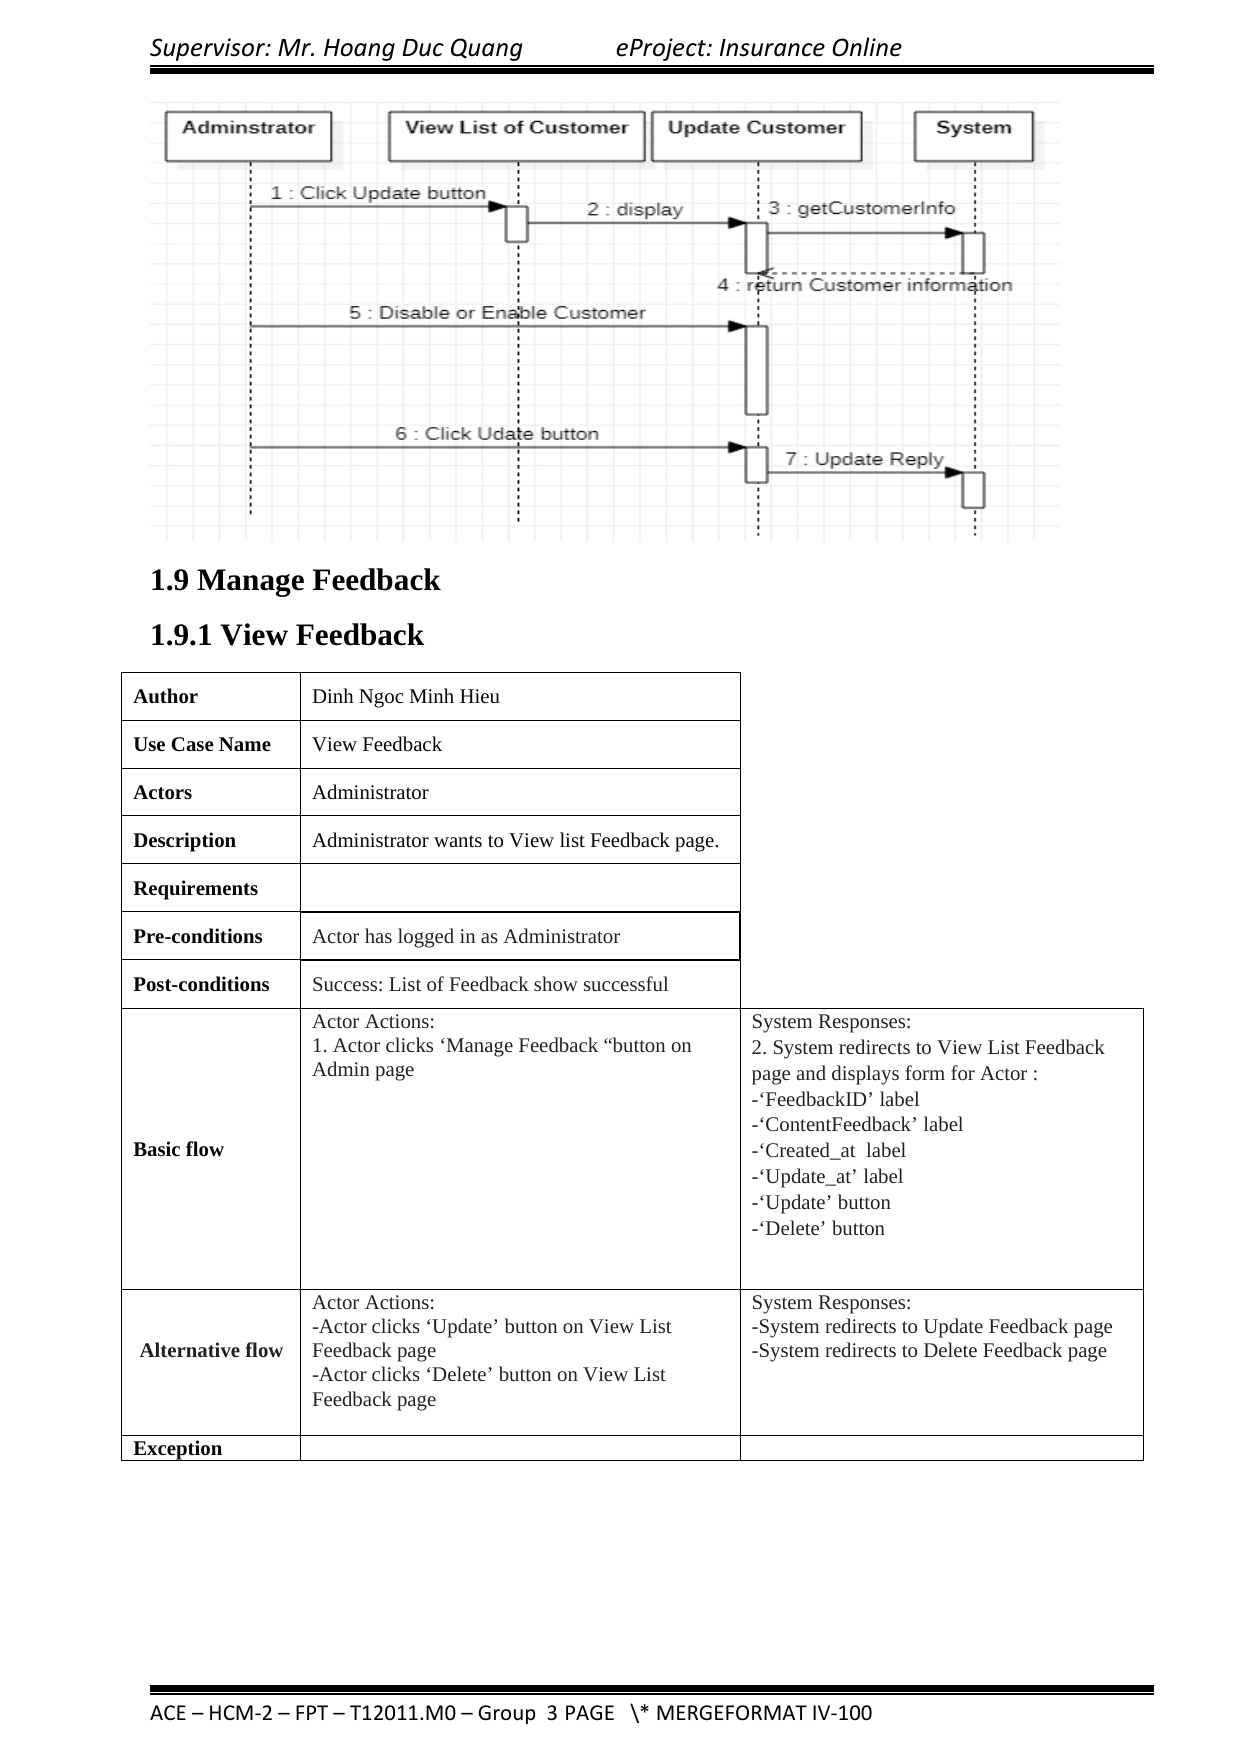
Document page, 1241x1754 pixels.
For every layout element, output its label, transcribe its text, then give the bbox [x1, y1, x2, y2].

table_header Dinh Ngoc Minh Hieu [301, 673, 740, 720]
table_cell Actor Actions: 1. Actor clicks ‘Manage Feedback “button on Admin page [301, 1009, 740, 1289]
table_cell [301, 864, 740, 911]
table_header Author [122, 673, 300, 720]
table_cell Requirements [122, 864, 300, 911]
table_cell Actors [122, 769, 300, 815]
table_cell [741, 1436, 1143, 1460]
table_cell Pre-conditions [122, 912, 300, 959]
table_cell Administrator [301, 769, 740, 815]
table_cell Use Case Name [122, 721, 300, 767]
text 1.9 Manage Feedback [150, 561, 1154, 597]
table_cell Administrator wants to View list Feedback page. [301, 816, 740, 863]
table_cell Actor has logged in as Administrator [301, 913, 739, 959]
table_cell System Responses: 2. System redirects to View List Feedback page and displays form for Actor : -‘FeedbackID’ label -‘ContentFeedback’ label -‘Created_at label -‘Update_at’ label -‘Update’ button -‘Delete’ button [741, 1009, 1143, 1289]
table_cell Description [122, 816, 300, 863]
table_cell Actor Actions: -Actor clicks ‘Update’ button on View List Feedback page -Actor clicks ‘Delete’ button on View List Feedback page [301, 1290, 740, 1434]
table_cell Success: List of Feedback show successful [301, 961, 740, 1008]
table_cell Basic flow [122, 1009, 300, 1289]
table_cell System Responses: -System redirects to Update Feedback page -System redirects to Delete Feedback page [741, 1290, 1143, 1434]
table_cell Post-conditions [122, 960, 300, 1008]
picture [150, 102, 1060, 542]
table_cell [301, 1436, 740, 1460]
table_cell View Feedback [301, 721, 740, 767]
table_cell Exception [122, 1436, 300, 1460]
table_cell Alternative flow [122, 1290, 300, 1434]
text 1.9.1 View Feedback [150, 616, 1154, 652]
